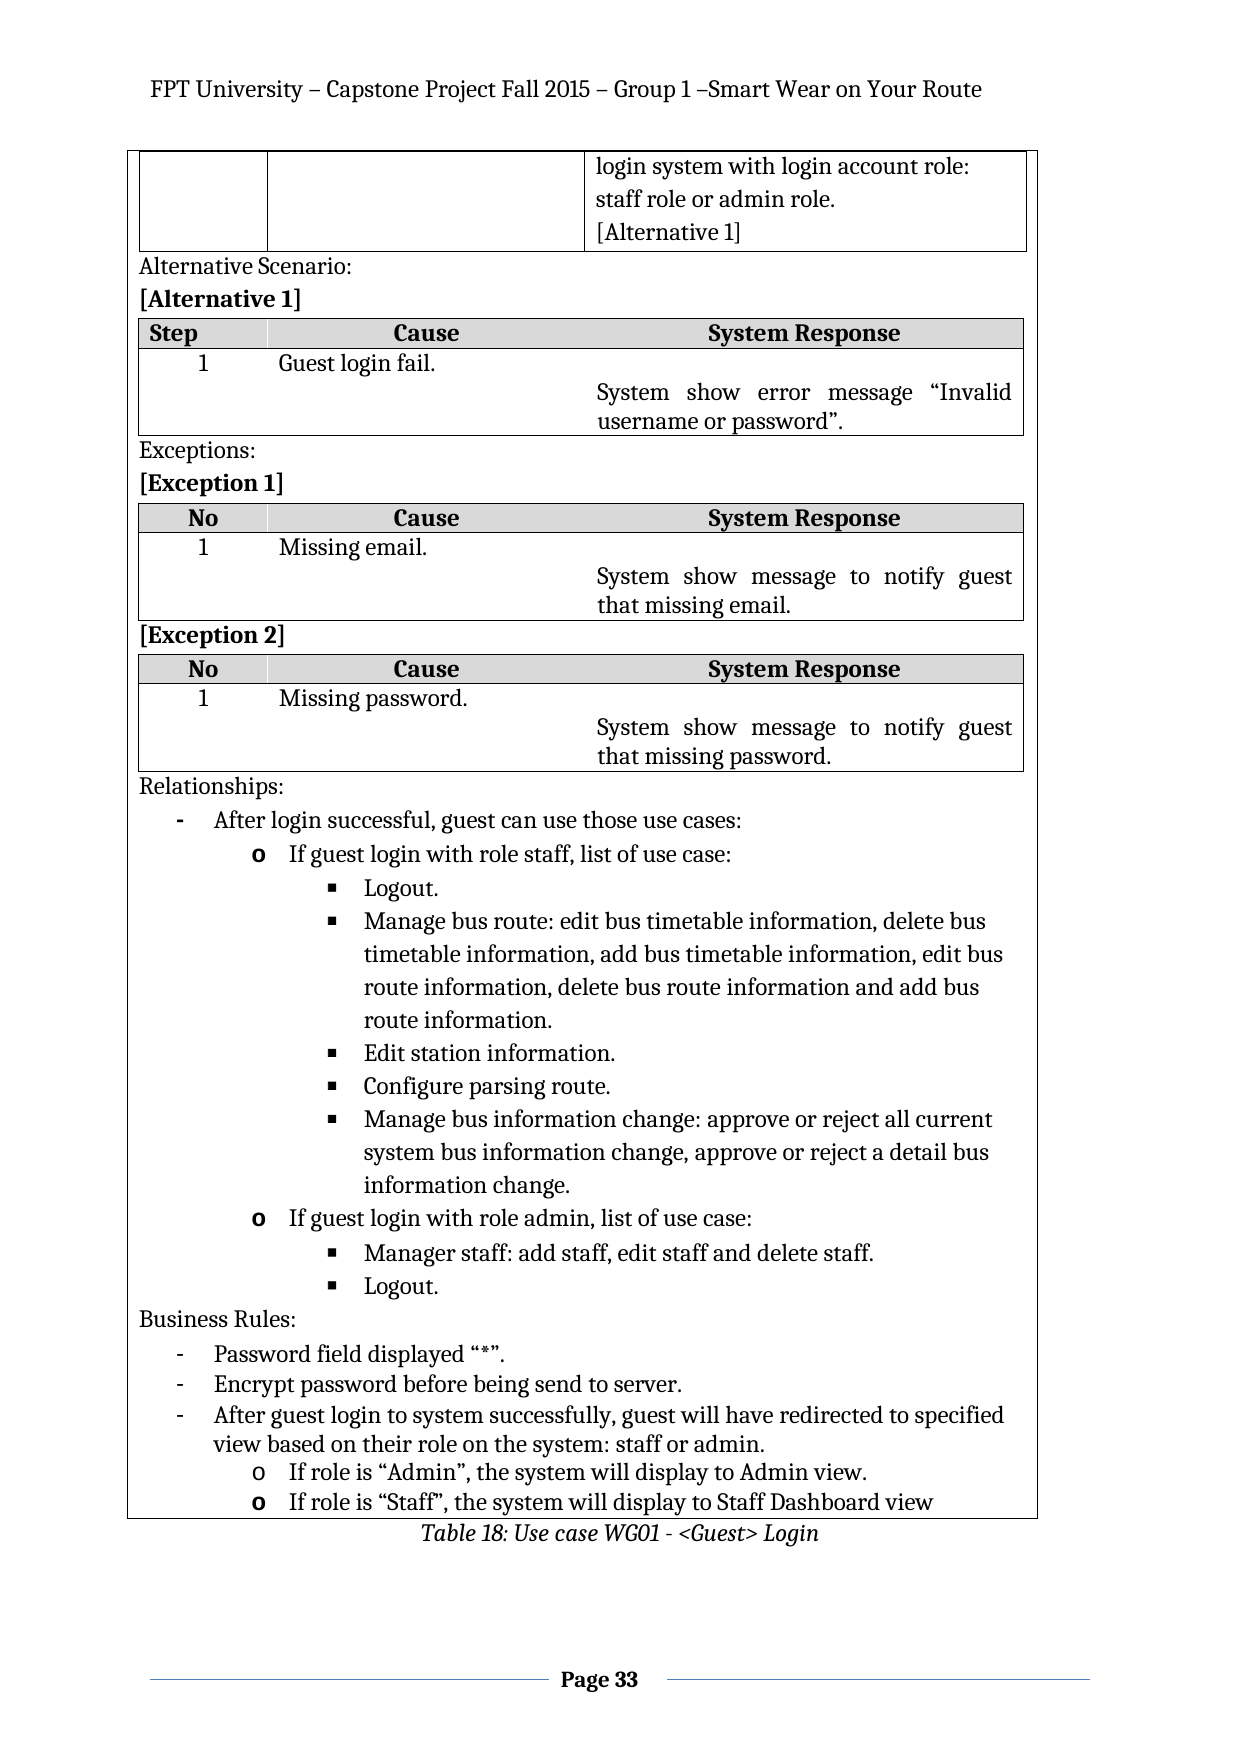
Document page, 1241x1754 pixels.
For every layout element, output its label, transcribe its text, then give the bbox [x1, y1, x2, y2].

text Table 18: Use case WG01 - <Guest> Login [150, 1519, 1090, 1548]
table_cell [128, 151, 1037, 1518]
